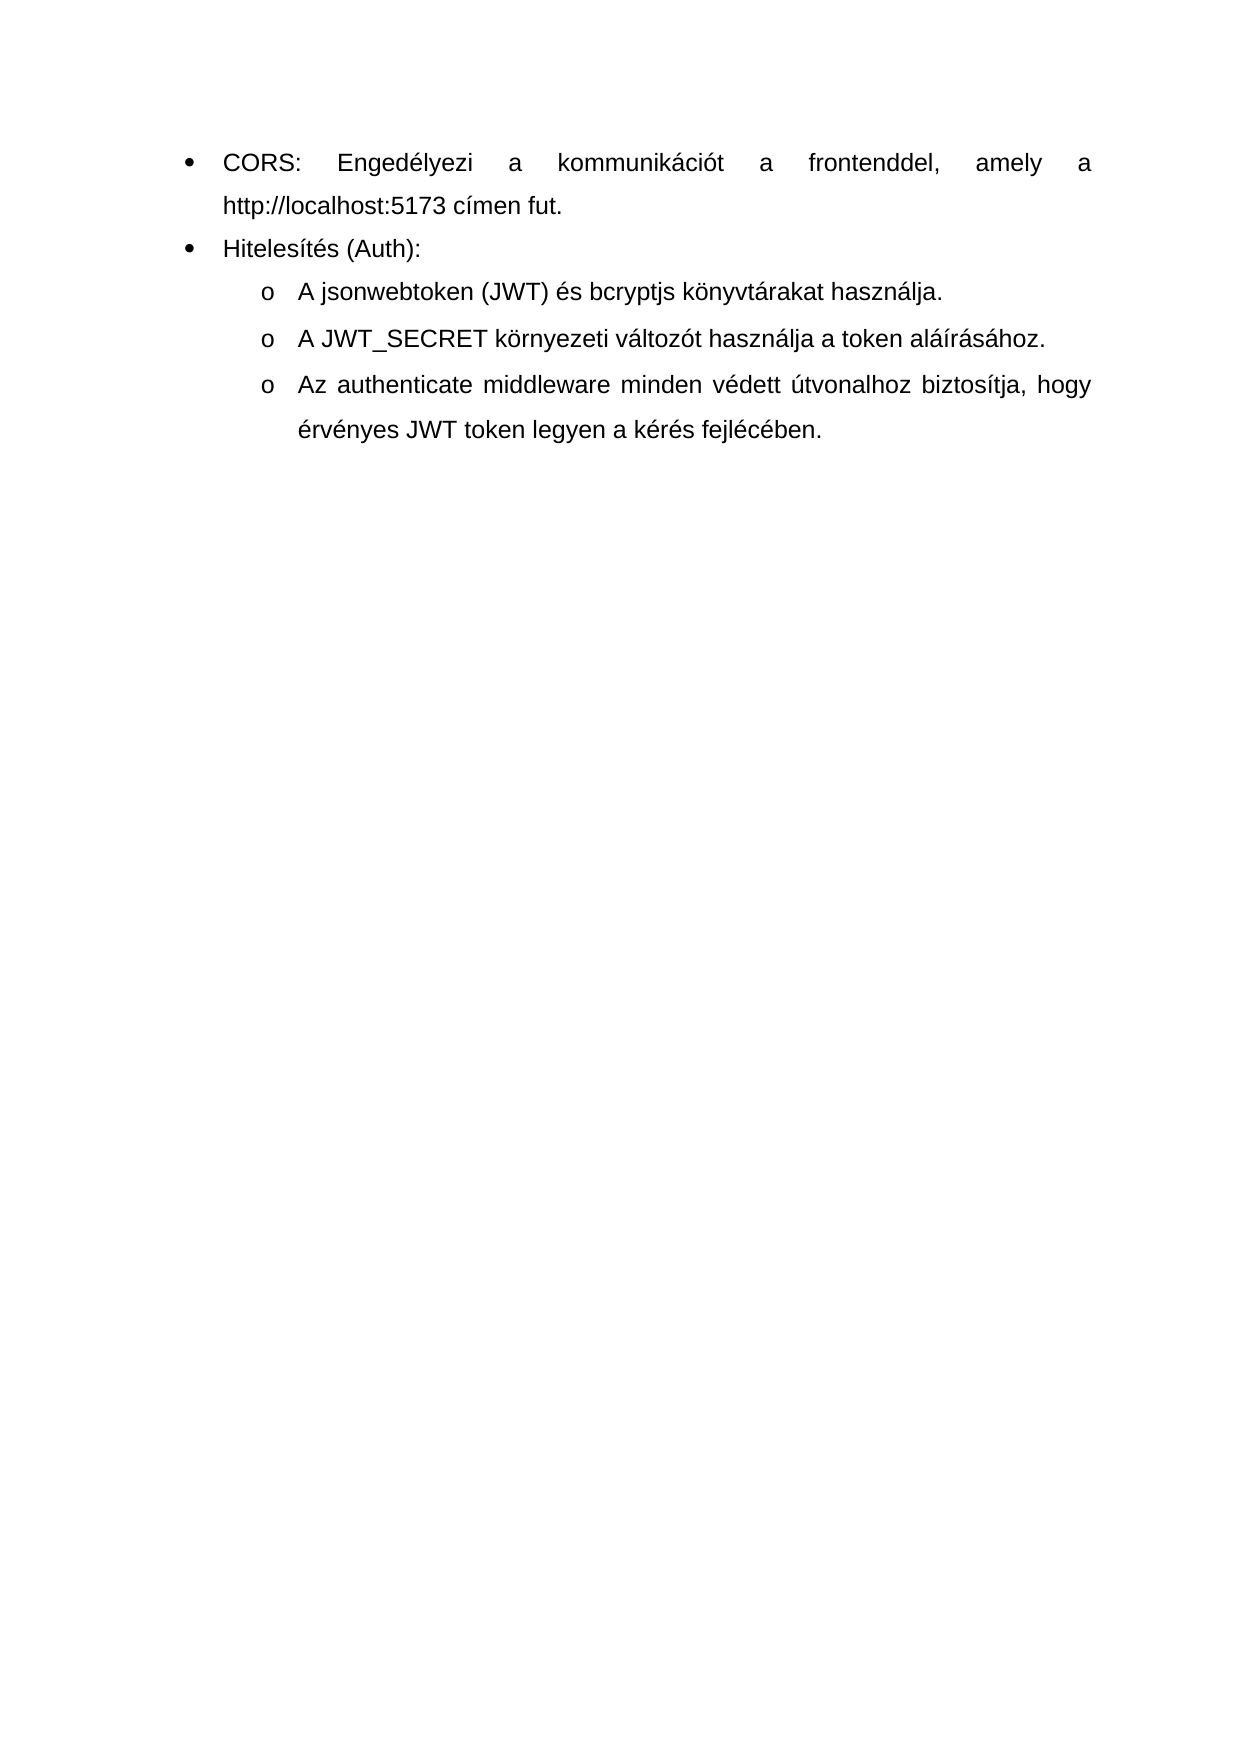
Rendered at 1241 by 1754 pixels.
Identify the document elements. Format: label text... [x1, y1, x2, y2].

list A JWT_SECRET környezeti változót használja a token aláírásához. [260, 323, 1093, 354]
list CORS: Engedélyezi a kommunikációt a frontenddel, amely a http://localhost:5173 címen fut. [185, 148, 1093, 219]
list Hitelesítés (Auth): [185, 234, 1093, 263]
list Az authenticate middleware minden védett útvonalhoz biztosítja, hogy érvényes JWT token legyen a kérés fejlécében. [260, 370, 1093, 444]
list A jsonwebtoken (JWT) és bcryptjs könyvtárakat használja. [260, 277, 1093, 308]
